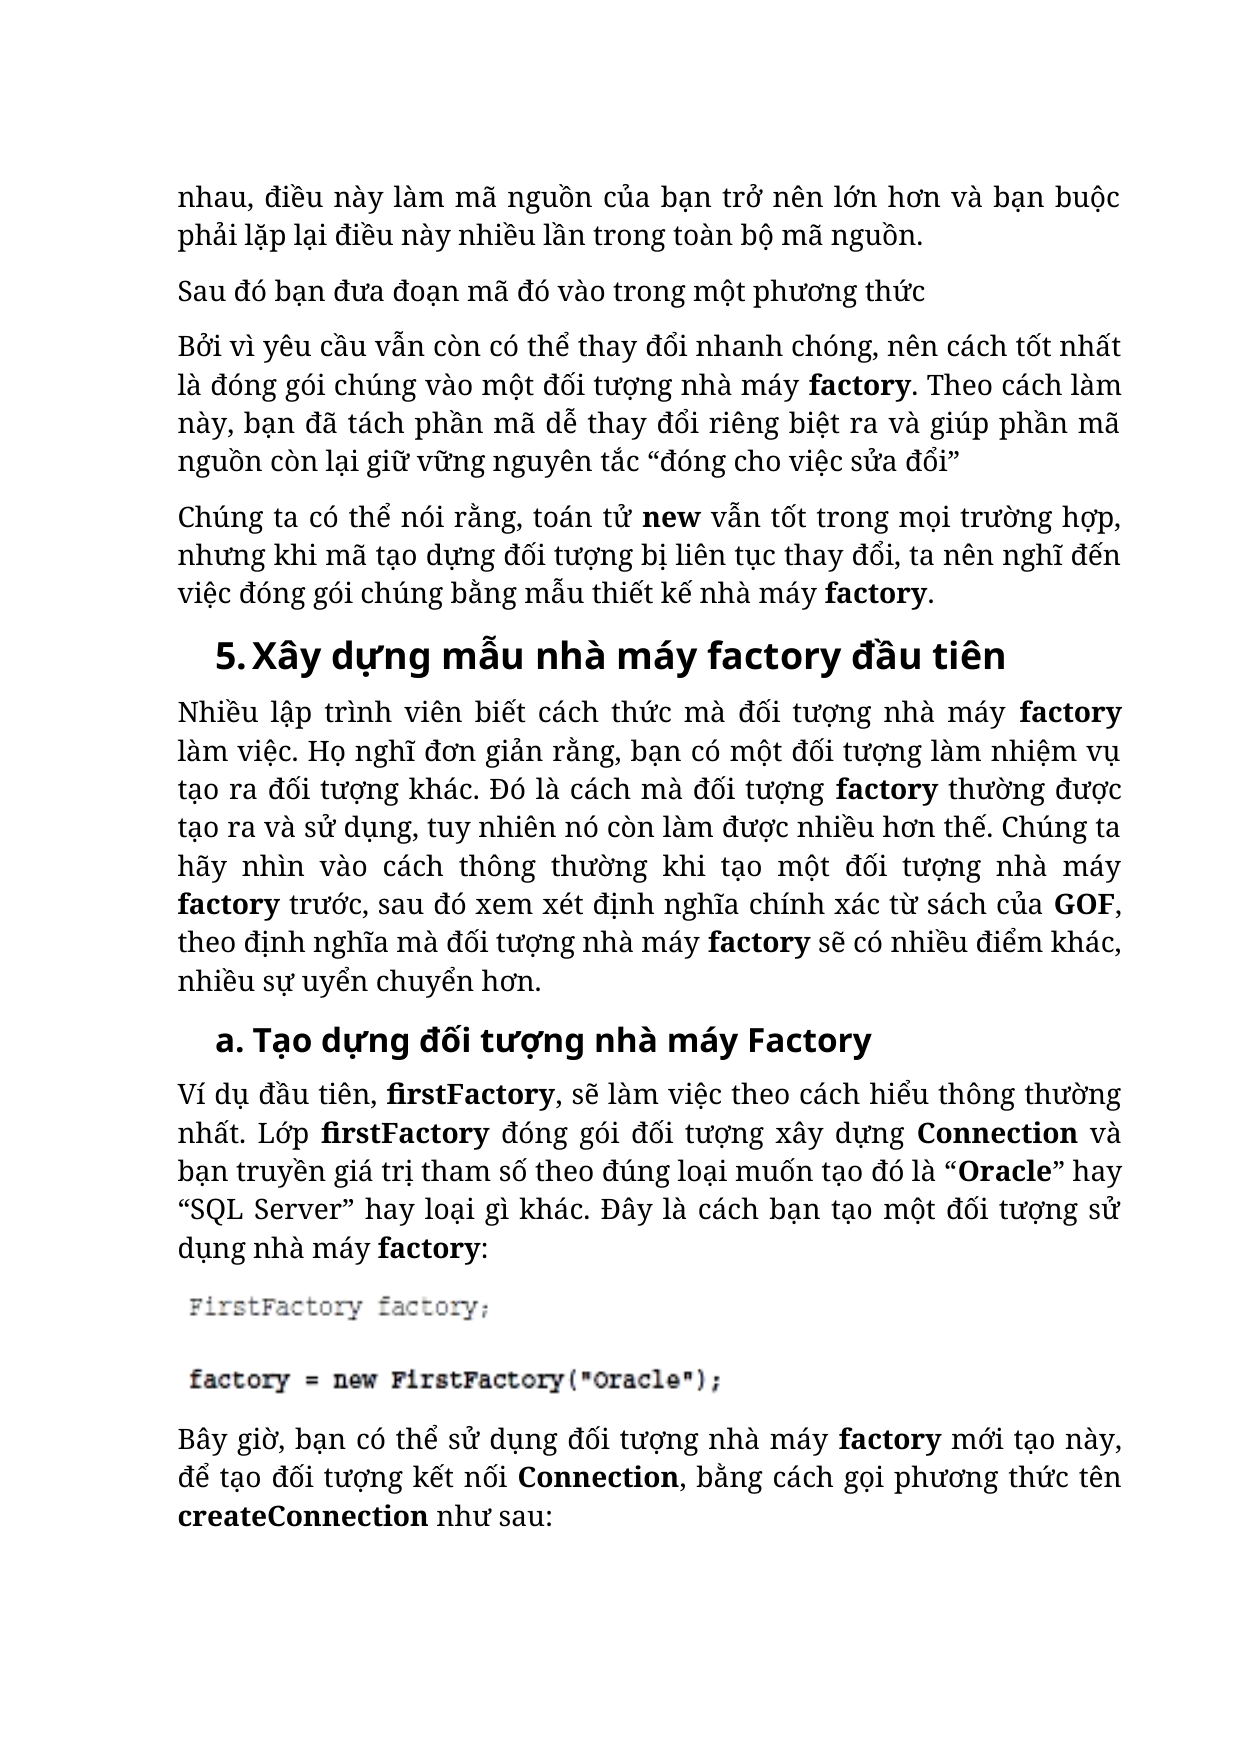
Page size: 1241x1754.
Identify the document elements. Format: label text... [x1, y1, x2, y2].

text Sau đó bạn đưa đoạn mã đó vào trong một phương thức [177, 271, 1122, 309]
text Ví dụ đầu tiên, firstFactory, sẽ làm việc theo cách hiểu thông thường nhất. Lớp firstFactory đóng gói đối tượng xây dựng Connection và bạn truyền giá trị tham số theo đúng loại muốn tạo đó là “Oracle” hay “SQL Server” hay loại gì khác. Đây là cách bạn tạo một đối tượng sử dụng nhà máy factory: [177, 1074, 1122, 1266]
subtitle Xây dựng mẫu nhà máy factory đầu tiên [215, 629, 1122, 680]
text Chúng ta có thể nói rằng, toán tử new vẫn tốt trong mọi trường hợp, nhưng khi mã tạo dựng đối tượng bị liên tục thay đổi, ta nên nghĩ đến việc đóng gói chúng bằng mẫu thiết kế nhà máy factory. [177, 497, 1122, 612]
subtitle Tạo dựng đối tượng nhà máy Factory [215, 1017, 1122, 1062]
picture [177, 1283, 989, 1403]
text Nhiều lập trình viên biết cách thức mà đối tượng nhà máy factory làm việc. Họ nghĩ đơn giản rằng, bạn có một đối tượng làm nhiệm vụ tạo ra đối tượng khác. Đó là cách mà đối tượng factory thường được tạo ra và sử dụng, tuy nhiên nó còn làm được nhiều hơn thế. Chúng ta hãy nhìn vào cách thông thường khi tạo một đối tượng nhà máy factory trước, sau đó xem xét định nghĩa chính xác từ sách của GOF, theo định nghĩa mà đối tượng nhà máy factory sẽ có nhiều điểm khác, nhiều sự uyển chuyển hơn. [177, 693, 1122, 999]
text Bây giờ, bạn có thể sử dụng đối tượng nhà máy factory mới tạo này, để tạo đối tượng kết nối Connection, bằng cách gọi phương thức tên createConnection như sau: [177, 1419, 1122, 1534]
text Bởi vì yêu cầu vẫn còn có thể thay đổi nhanh chóng, nên cách tốt nhất là đóng gói chúng vào một đối tượng nhà máy factory. Theo cách làm này, bạn đã tách phần mã dễ thay đổi riêng biệt ra và giúp phần mã nguồn còn lại giữ vững nguyên tắc “đóng cho việc sửa đổi” [177, 327, 1122, 480]
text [177, 177, 1122, 254]
